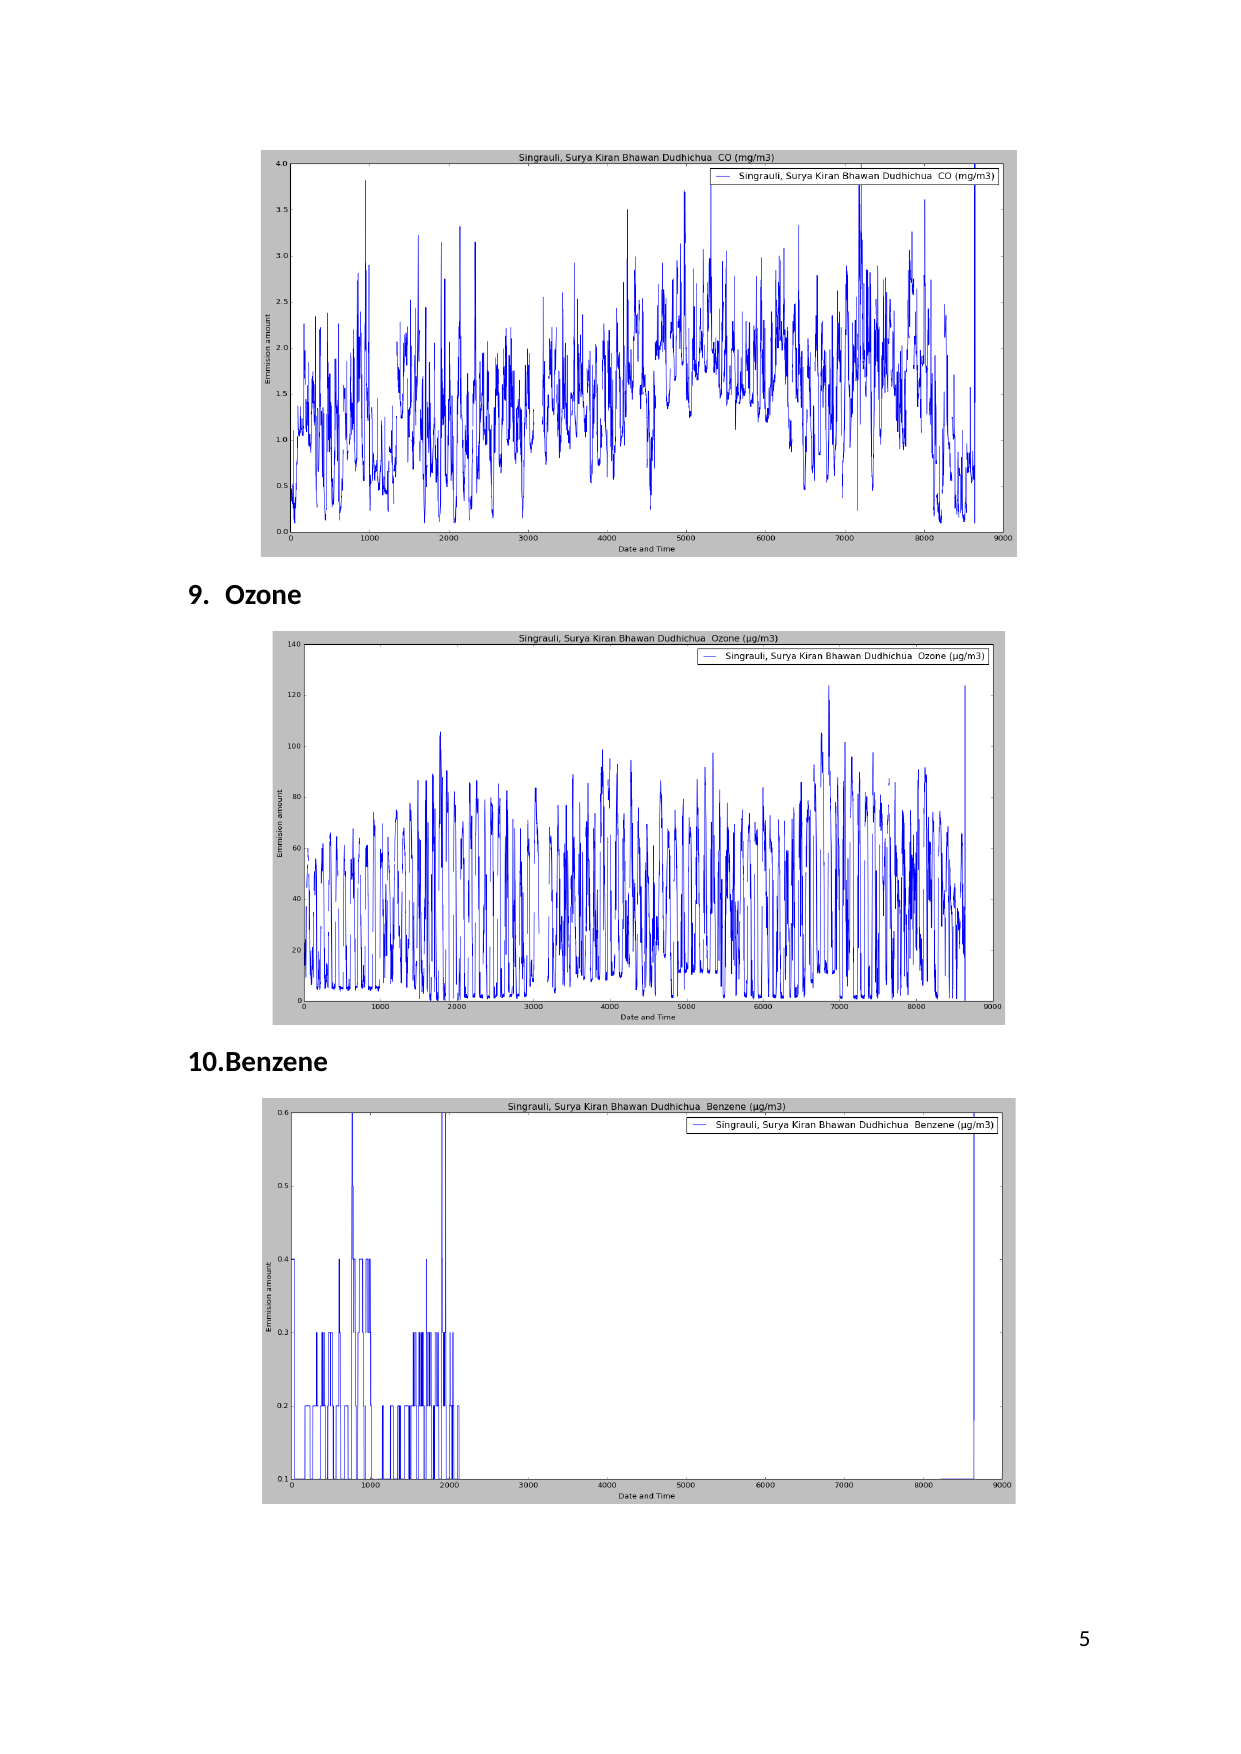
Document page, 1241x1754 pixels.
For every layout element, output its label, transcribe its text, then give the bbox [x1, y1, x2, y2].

picture [262, 1098, 1016, 1504]
list Ozone [187, 576, 1090, 612]
list Benzene [187, 1043, 1090, 1079]
picture [260, 150, 1017, 557]
picture [272, 631, 1005, 1025]
